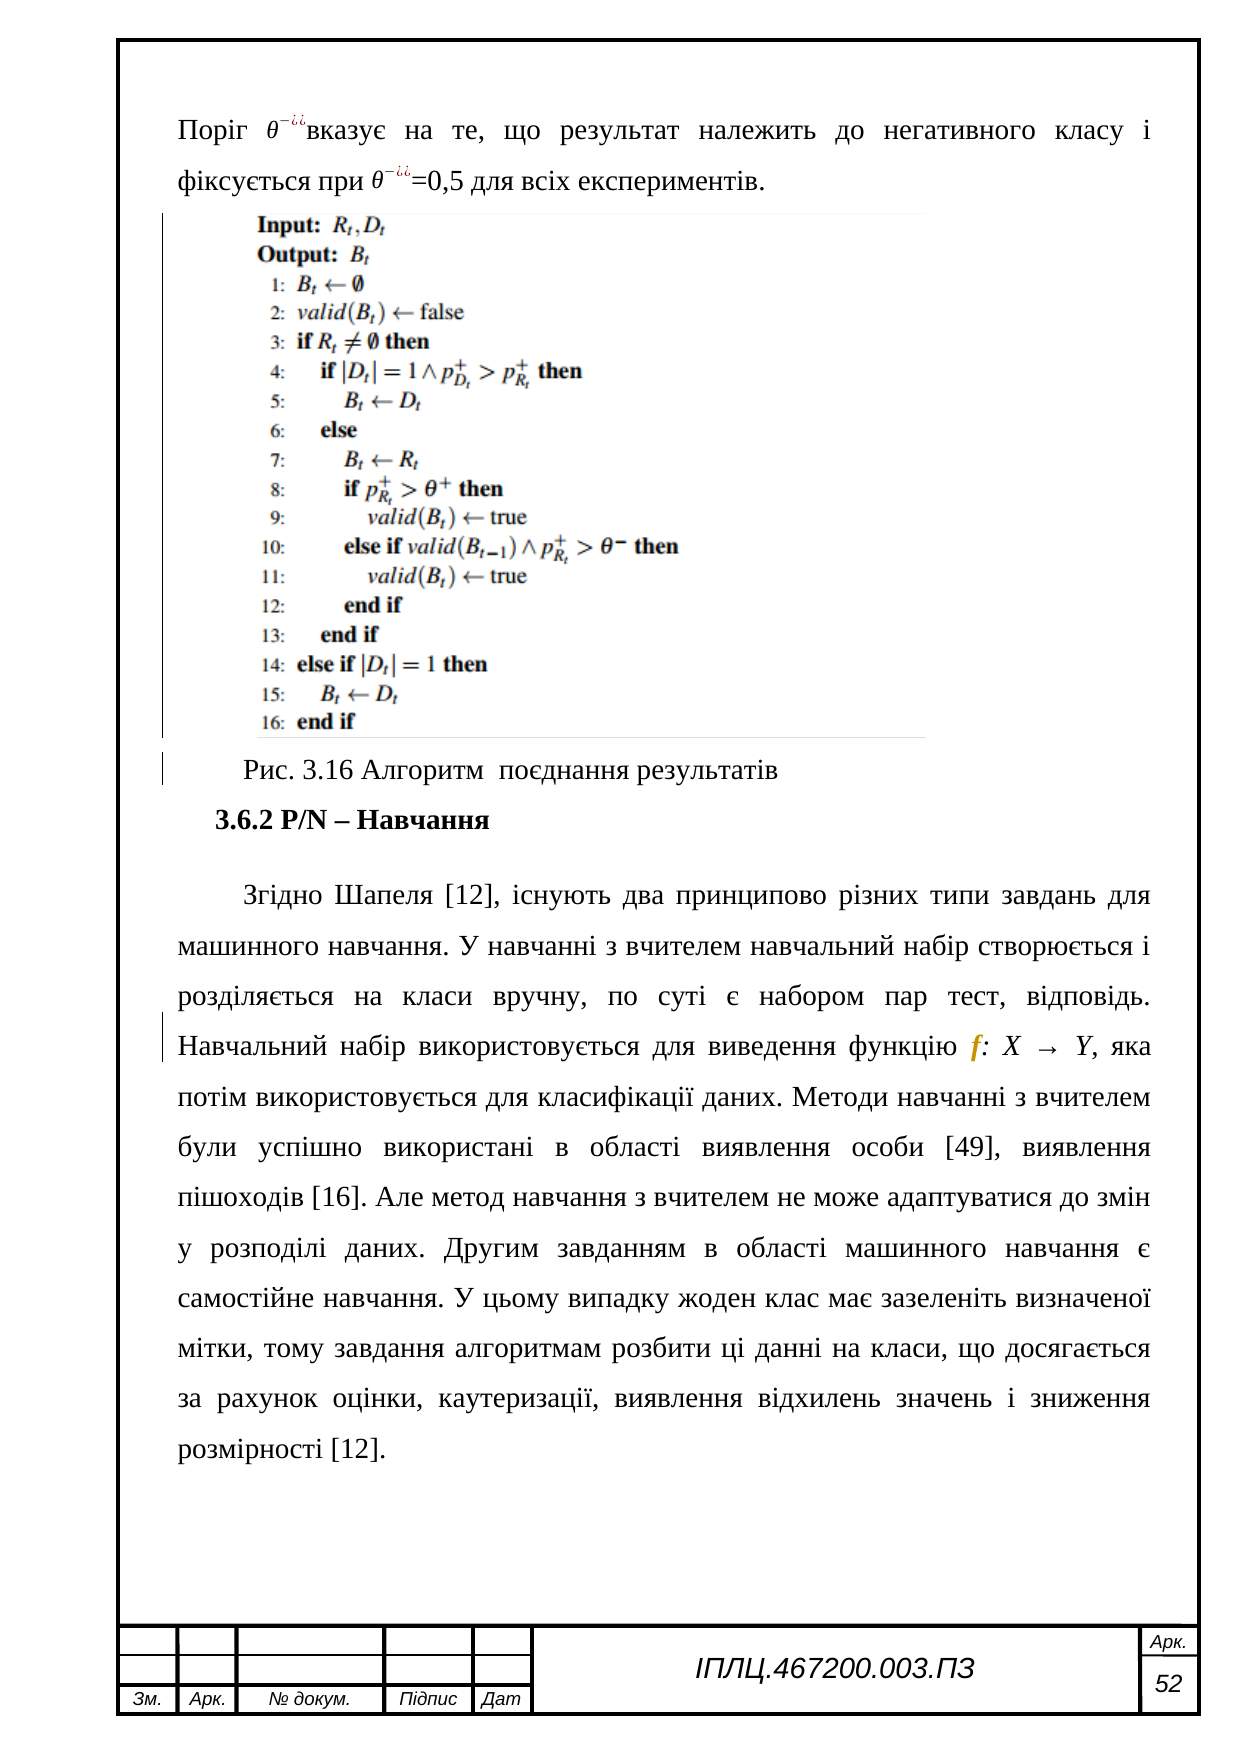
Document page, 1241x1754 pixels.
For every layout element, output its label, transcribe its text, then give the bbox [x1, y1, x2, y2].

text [177, 112, 1152, 196]
text Рис. 3.16 Алгоритм поєднання результатів [177, 752, 1152, 785]
text Згідно Шапеля [12], існують два принципово різних типи завдань для машинного навчання. У навчанні з вчителем навчальний набір створюється і розділяється на класи вручну, по суті є набором пар тест, відповідь. Навчальний набір використовується для виведення функцію f: X → Y, яка потім використовується для класифікації даних. Методи навчанні з вчителем були успішно використані в області виявлення особи [49], виявлення пішоходів [16]. Але метод навчання з вчителем не може адаптуватися до змін у розподілі даних. Другим завданням в області машинного навчання є самостійне навчання. У цьому випадку жоден клас має зазеленіть визначеної мітки, тому завдання алгоритмам розбити ці данні на класи, що досягається за рахунок оцінки, каутеризації, виявлення відхилень значень і зниження розмірності [12]. [177, 877, 1152, 1464]
picture [242, 213, 926, 738]
subtitle P/N – Навчання [215, 802, 1152, 836]
